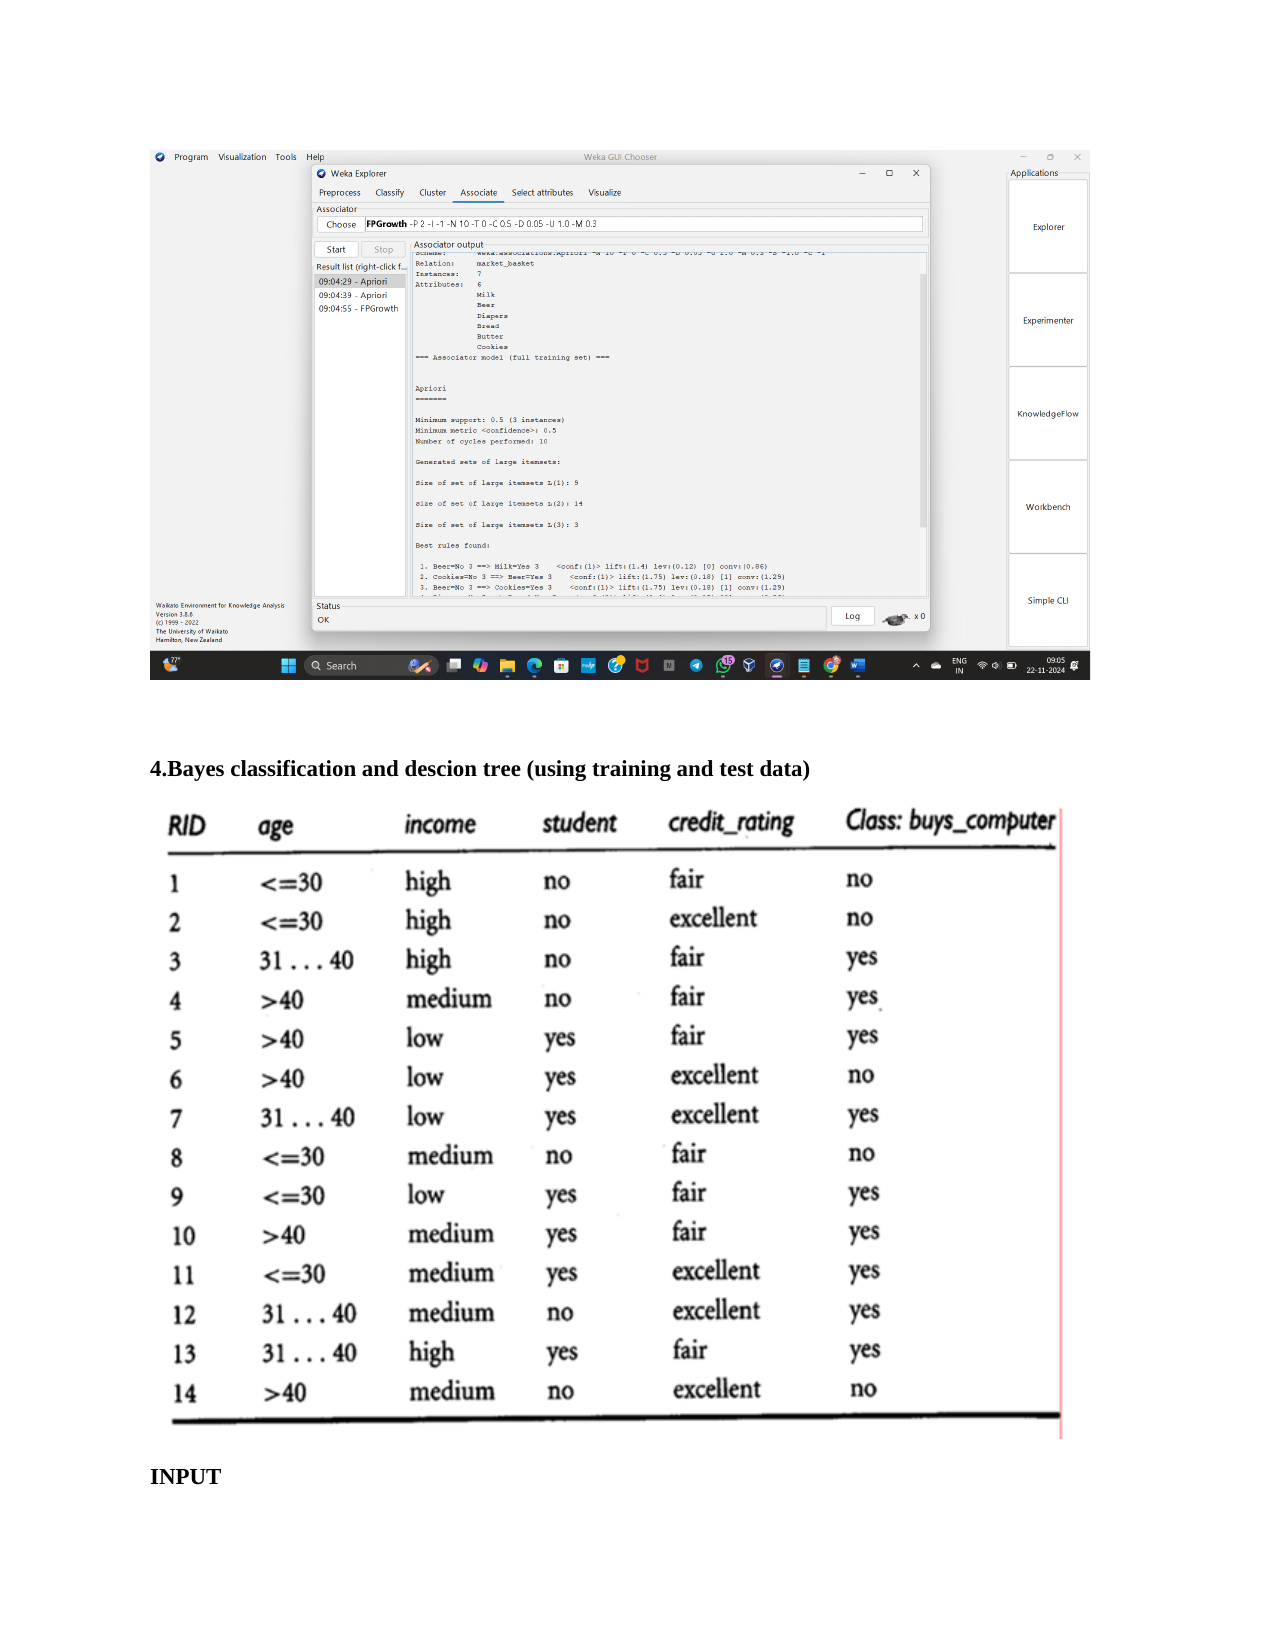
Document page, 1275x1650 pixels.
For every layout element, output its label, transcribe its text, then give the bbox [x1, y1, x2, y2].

text 4.Bayes classification and descion tree (using training and test data) [150, 756, 1125, 782]
text INPUT [150, 1463, 1125, 1489]
picture [150, 150, 1091, 680]
picture [150, 806, 1091, 1439]
